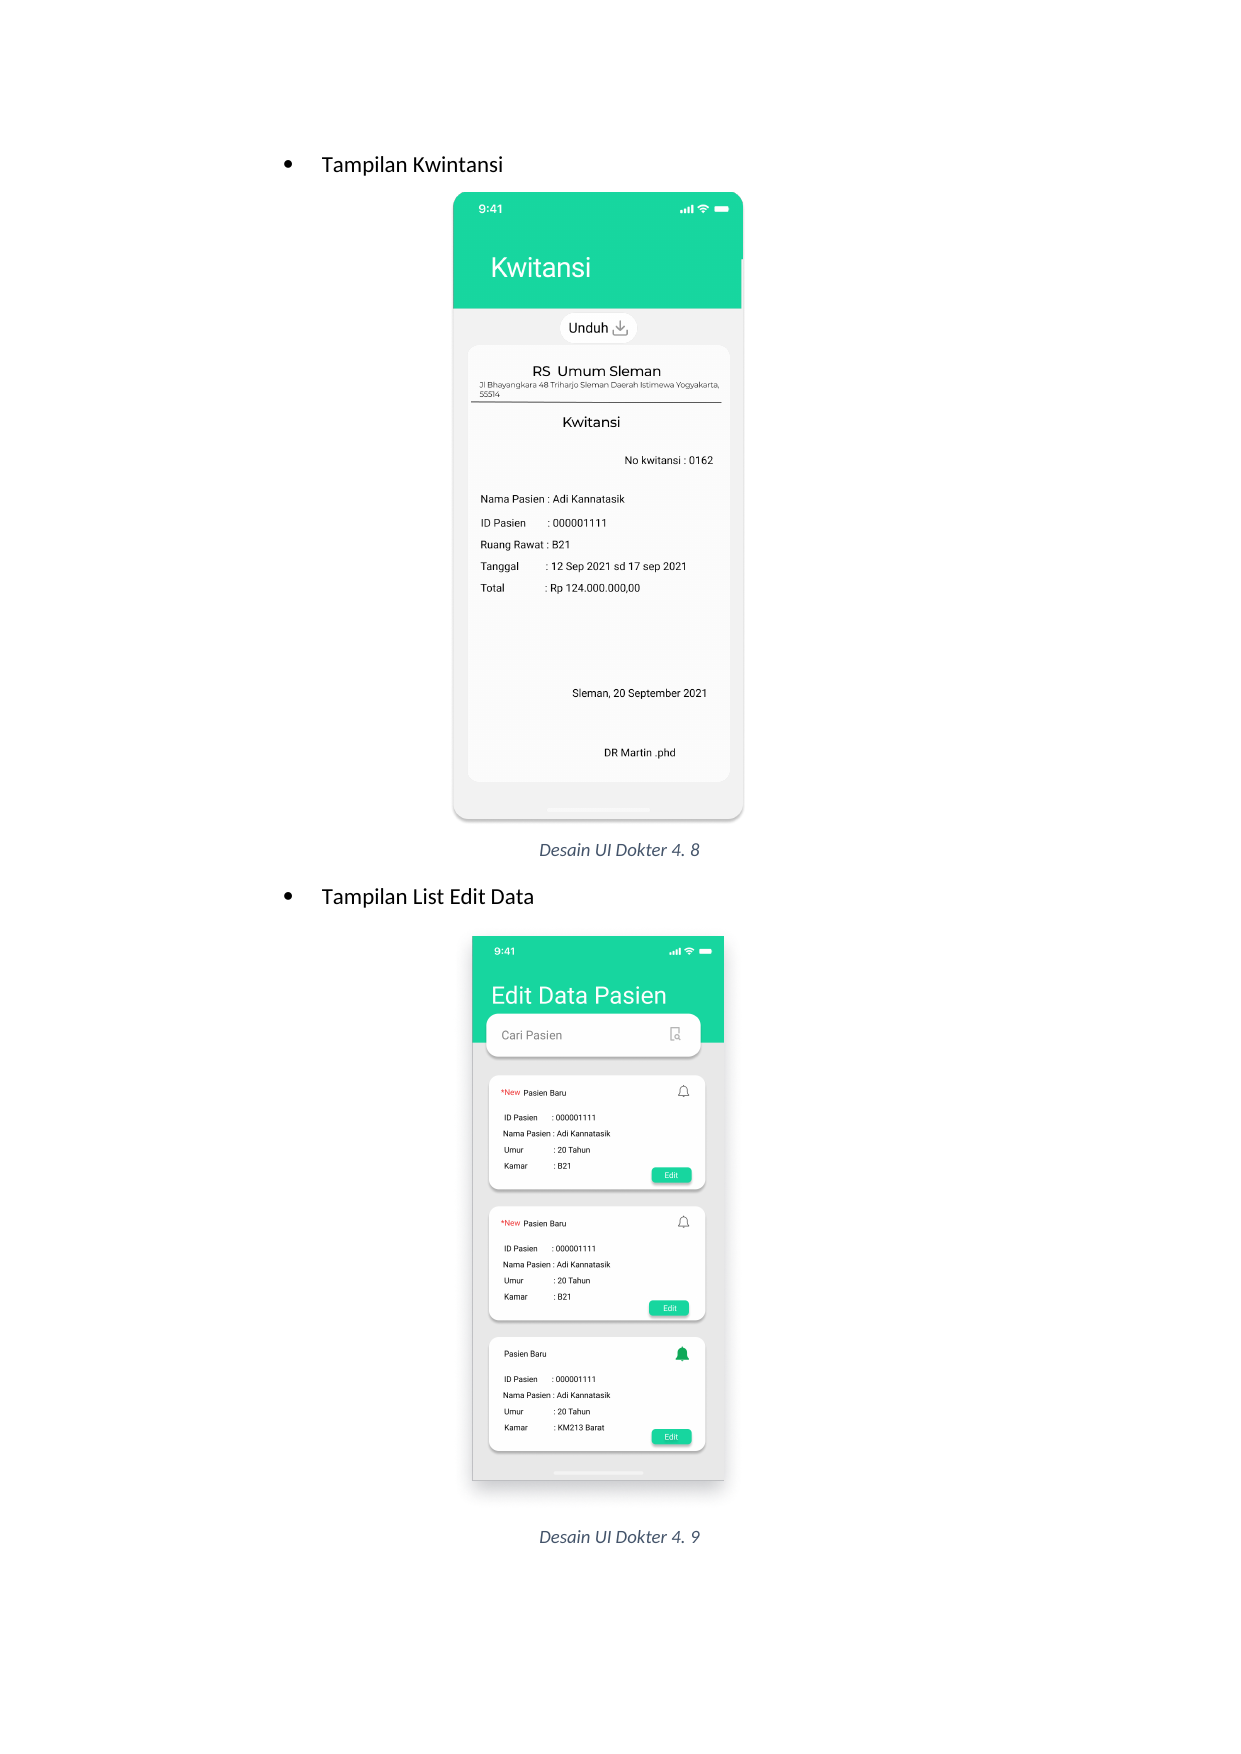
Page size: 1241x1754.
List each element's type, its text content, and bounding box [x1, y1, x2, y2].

list Tampilan List Edit Data [284, 882, 1090, 910]
text Desain UI Dokter 4. 8 [150, 838, 1090, 861]
list Tampilan Kwintansi [284, 150, 1090, 178]
text Desain UI Dokter 4. 9 [150, 1526, 1090, 1549]
picture [450, 923, 746, 1512]
picture [450, 192, 746, 825]
